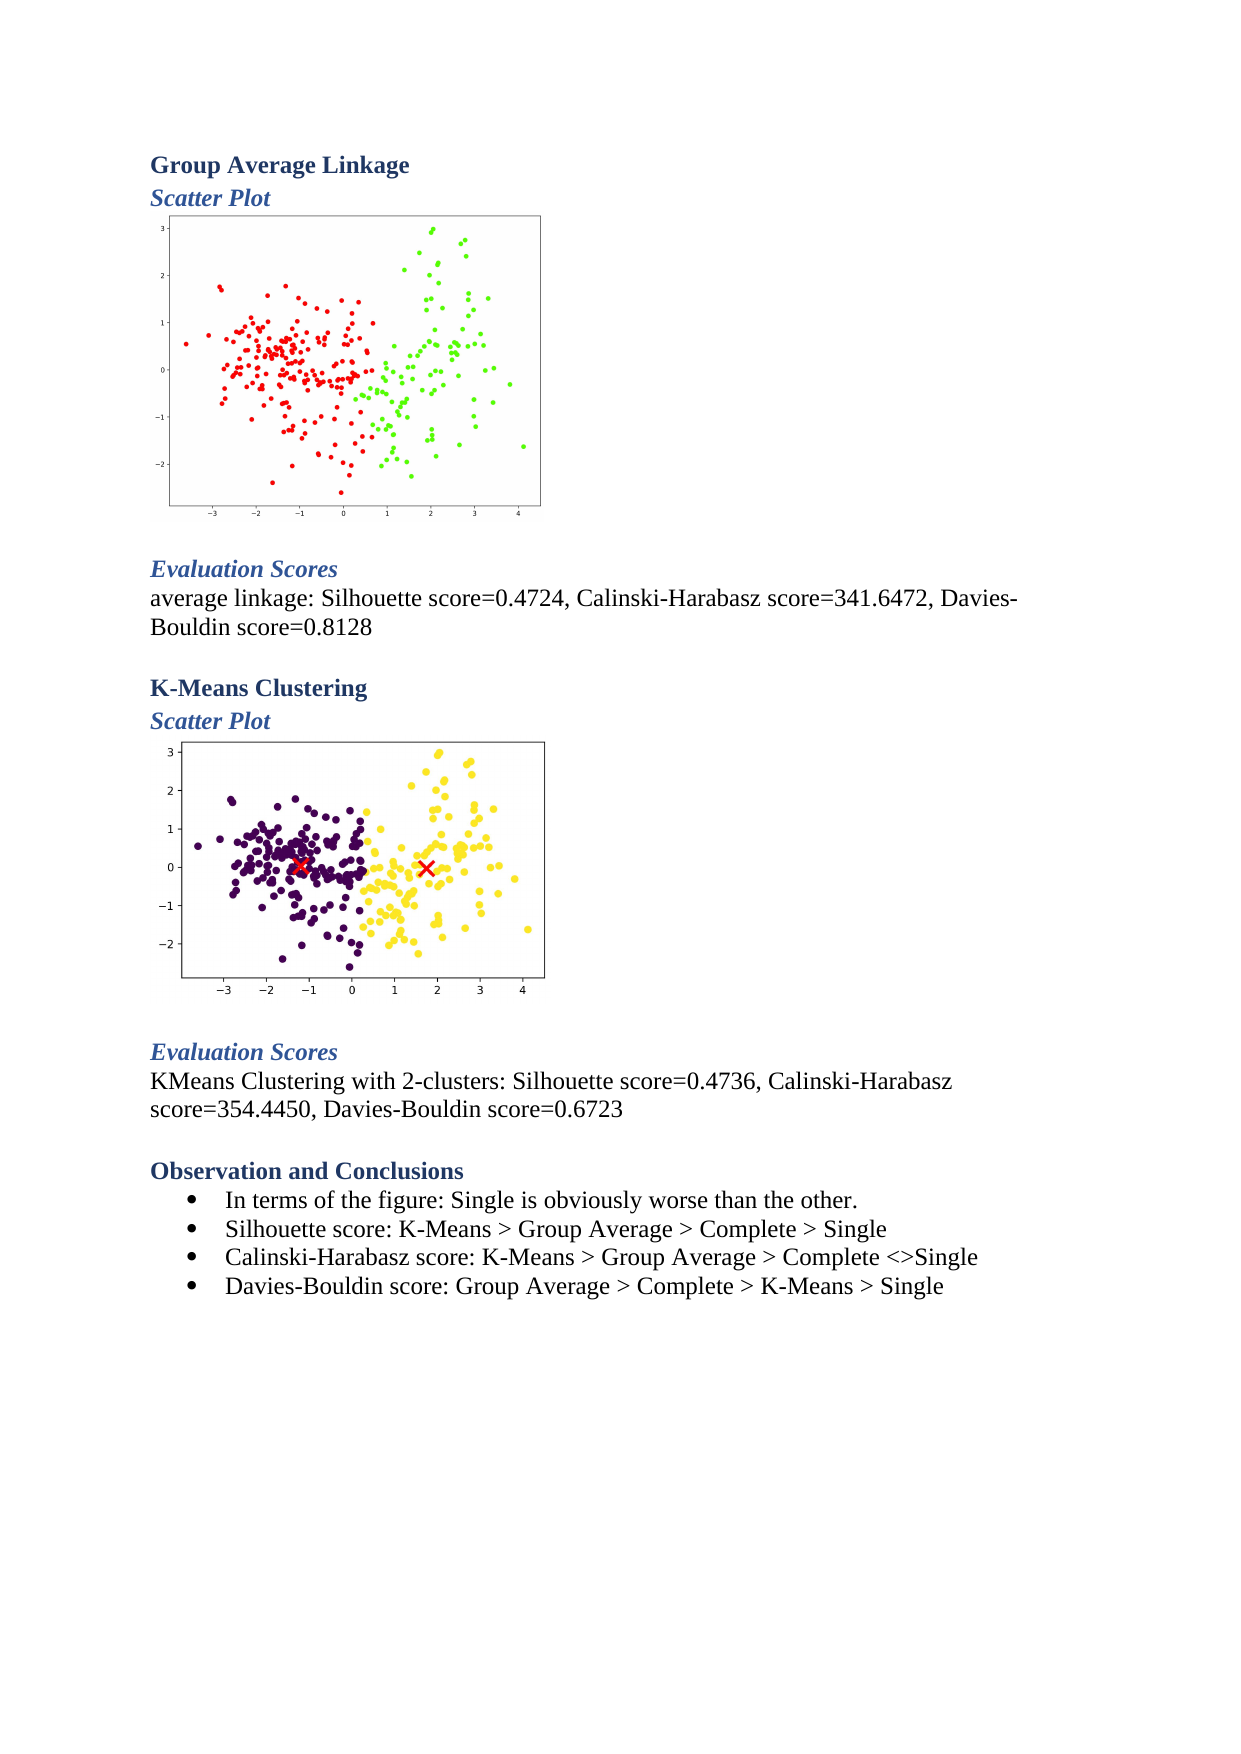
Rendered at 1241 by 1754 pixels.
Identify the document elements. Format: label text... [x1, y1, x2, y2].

subtitle K-Means Clustering [150, 673, 1090, 702]
subtitle Group Average Linkage [150, 150, 1090, 179]
subtitle Evaluation Scores [150, 554, 1090, 583]
text KMeans Clustering with 2-clusters: Silhouette score=0.4736, Calinski-Harabasz score=354.4450, Davies-Bouldin score=0.6723 [150, 1066, 1090, 1123]
subtitle Observation and Conclusions [150, 1156, 1090, 1185]
subtitle Scatter Plot [150, 706, 1090, 735]
picture [150, 211, 545, 522]
list Davies-Bouldin score: Group Average > Complete > K-Means > Single [187, 1271, 1090, 1300]
subtitle Evaluation Scores [150, 1037, 1090, 1066]
list Silhouette score: K-Means > Group Average > Complete > Single [187, 1214, 1090, 1242]
picture [150, 735, 552, 1004]
list In terms of the figure: Single is obviously worse than the other. [187, 1185, 1090, 1214]
subtitle Scatter Plot [150, 183, 1090, 212]
list Calinski-Harabasz score: K-Means > Group Average > Complete <>Single [187, 1242, 1090, 1271]
text average linkage: Silhouette score=0.4724, Calinski-Harabasz score=341.6472, Davies-Bouldin score=0.8128 [150, 583, 1090, 640]
